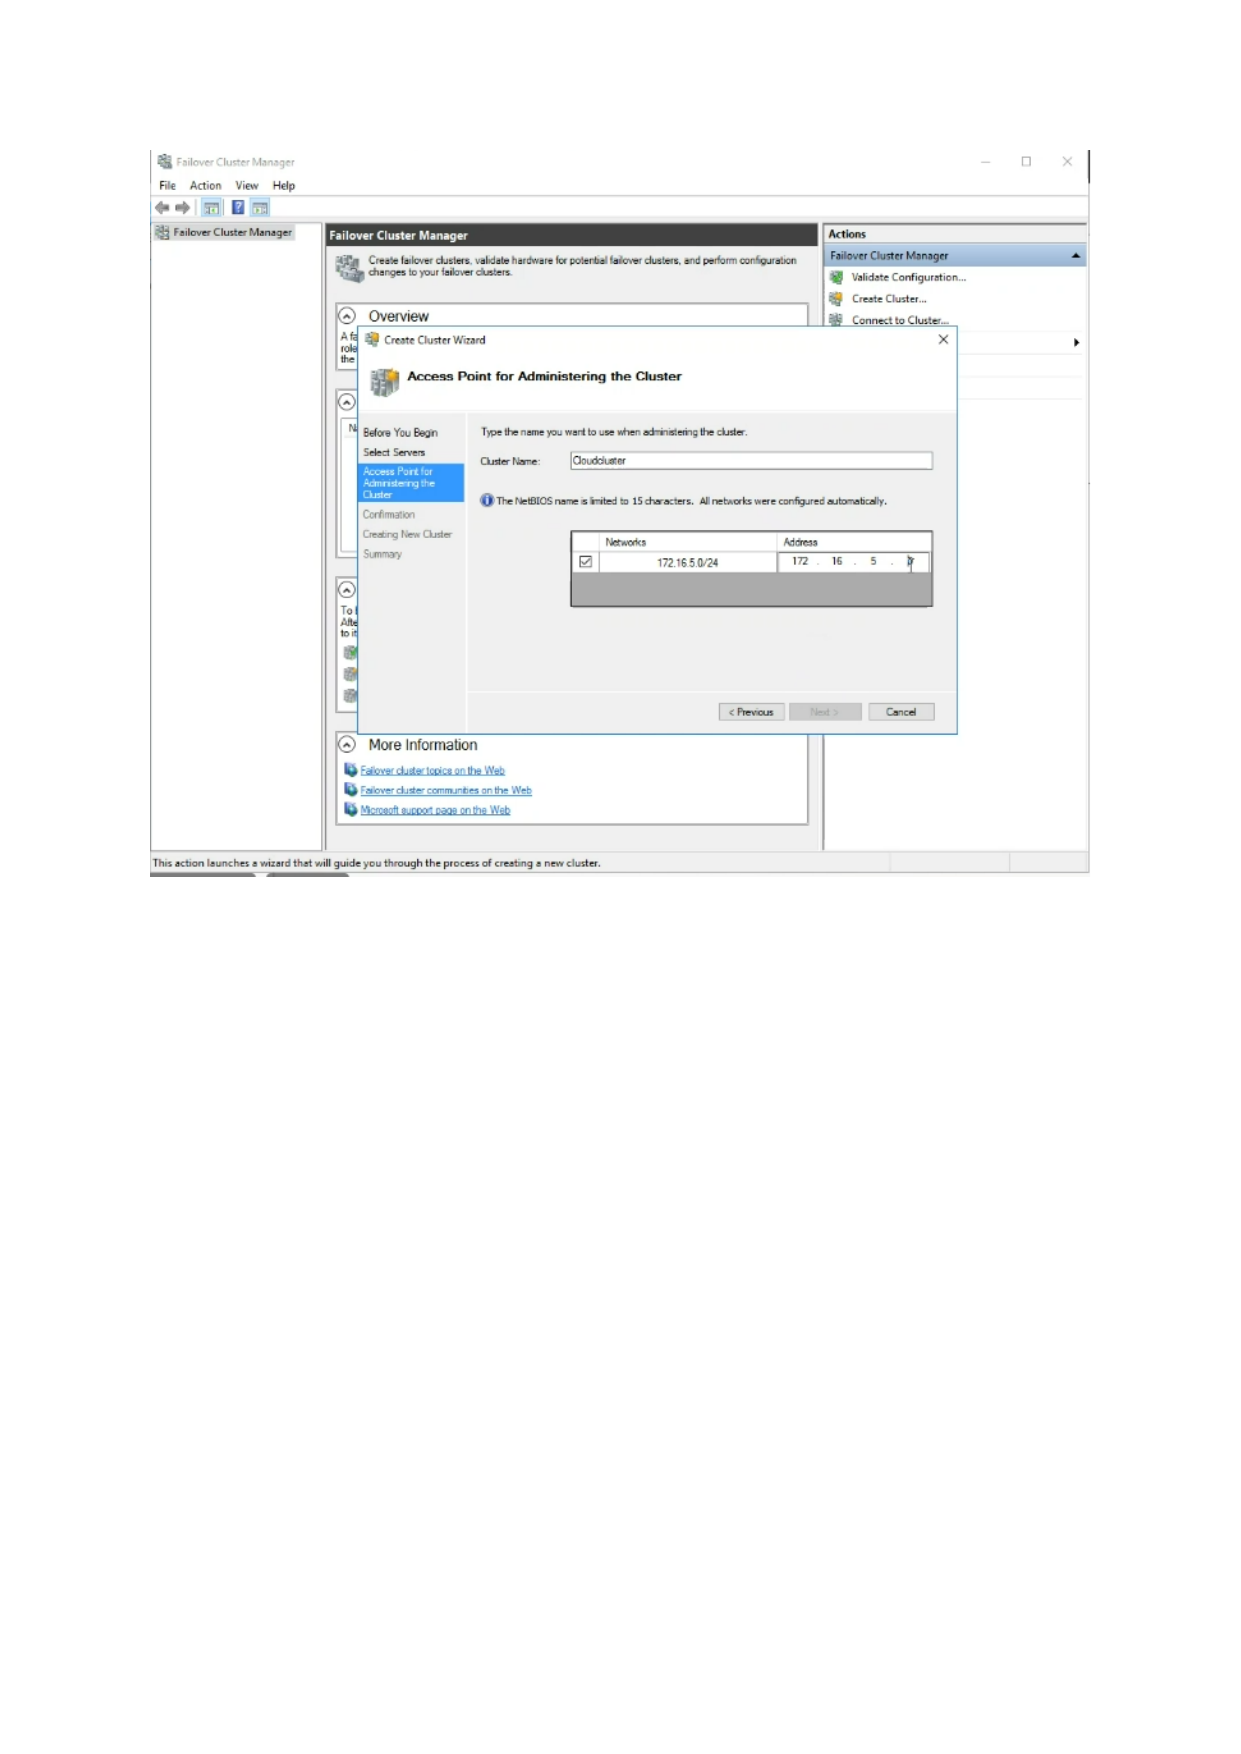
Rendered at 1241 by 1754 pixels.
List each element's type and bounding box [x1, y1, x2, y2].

picture [150, 150, 1091, 877]
